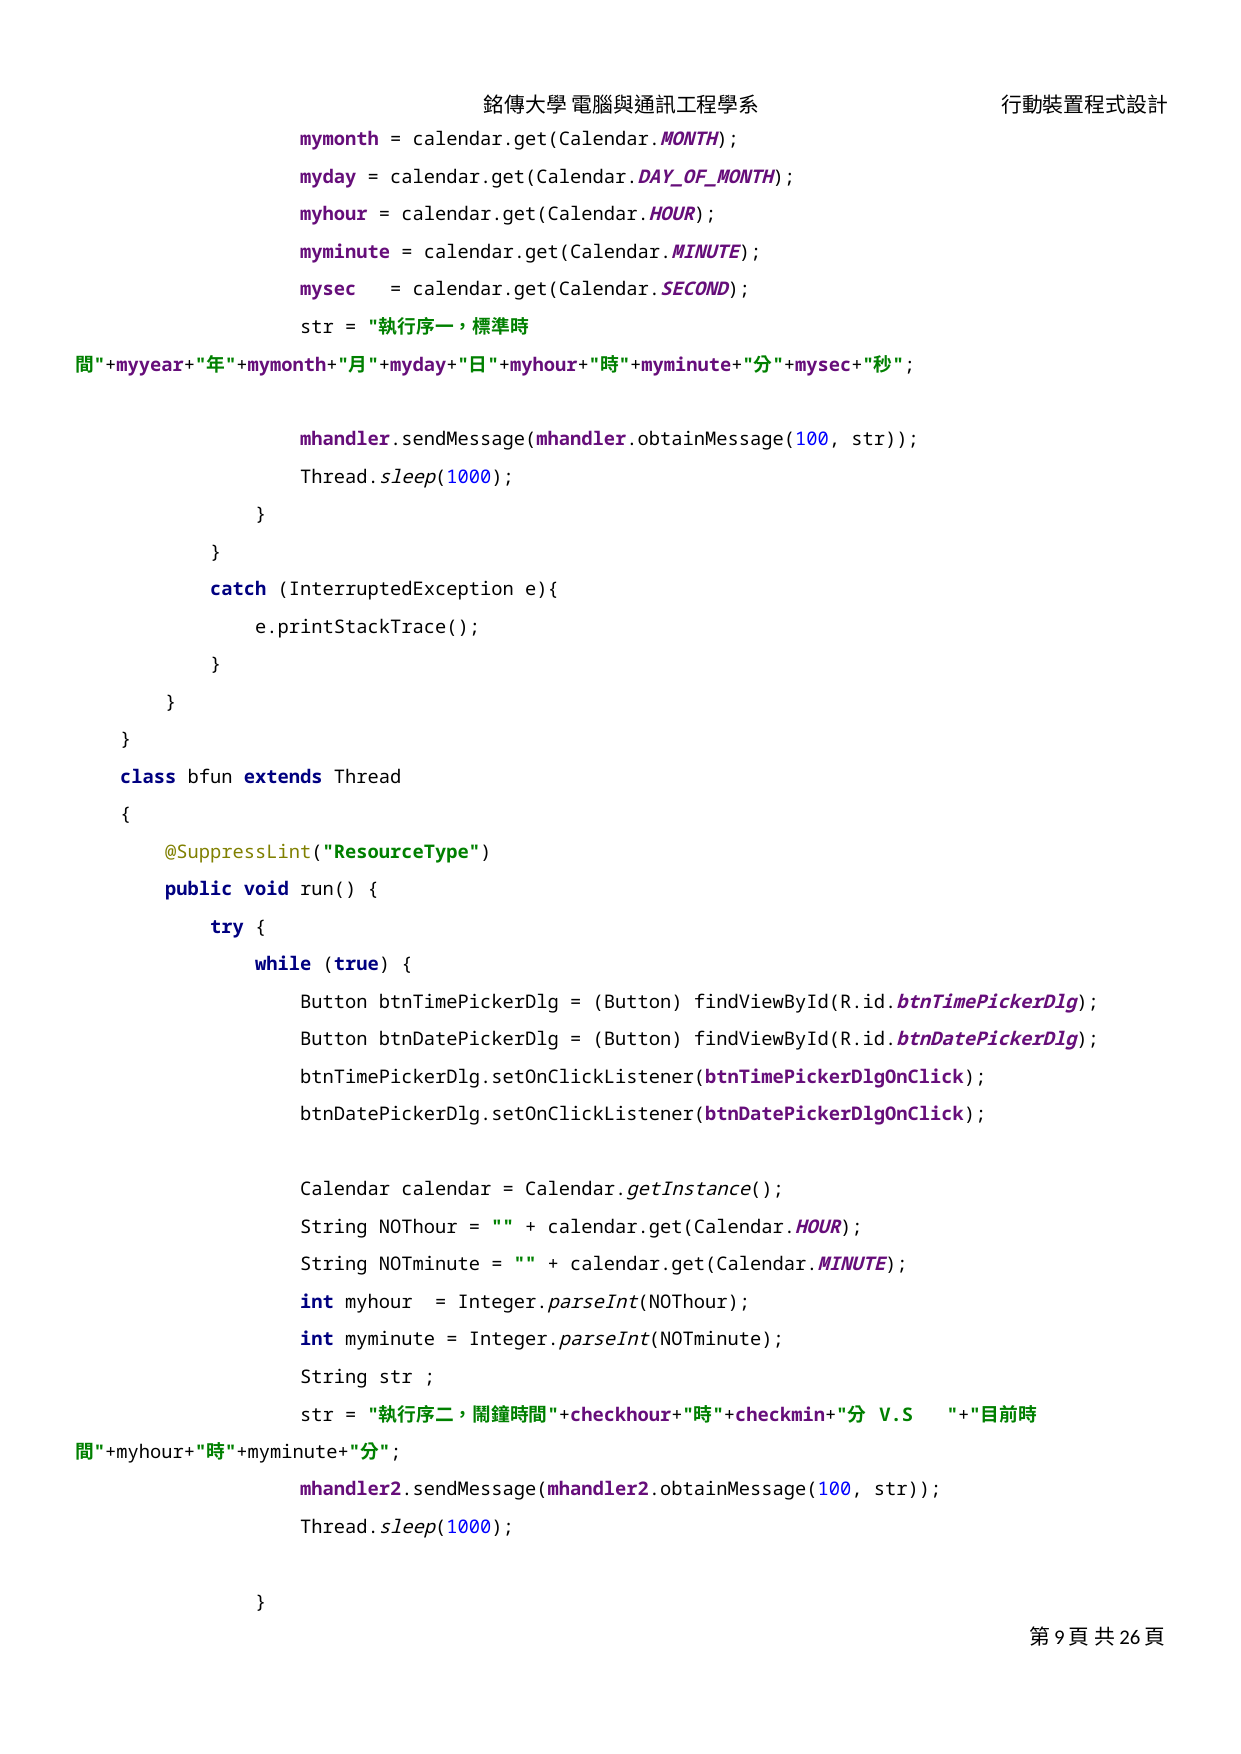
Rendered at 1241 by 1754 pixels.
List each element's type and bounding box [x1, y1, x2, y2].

text [75, 119, 1165, 1619]
